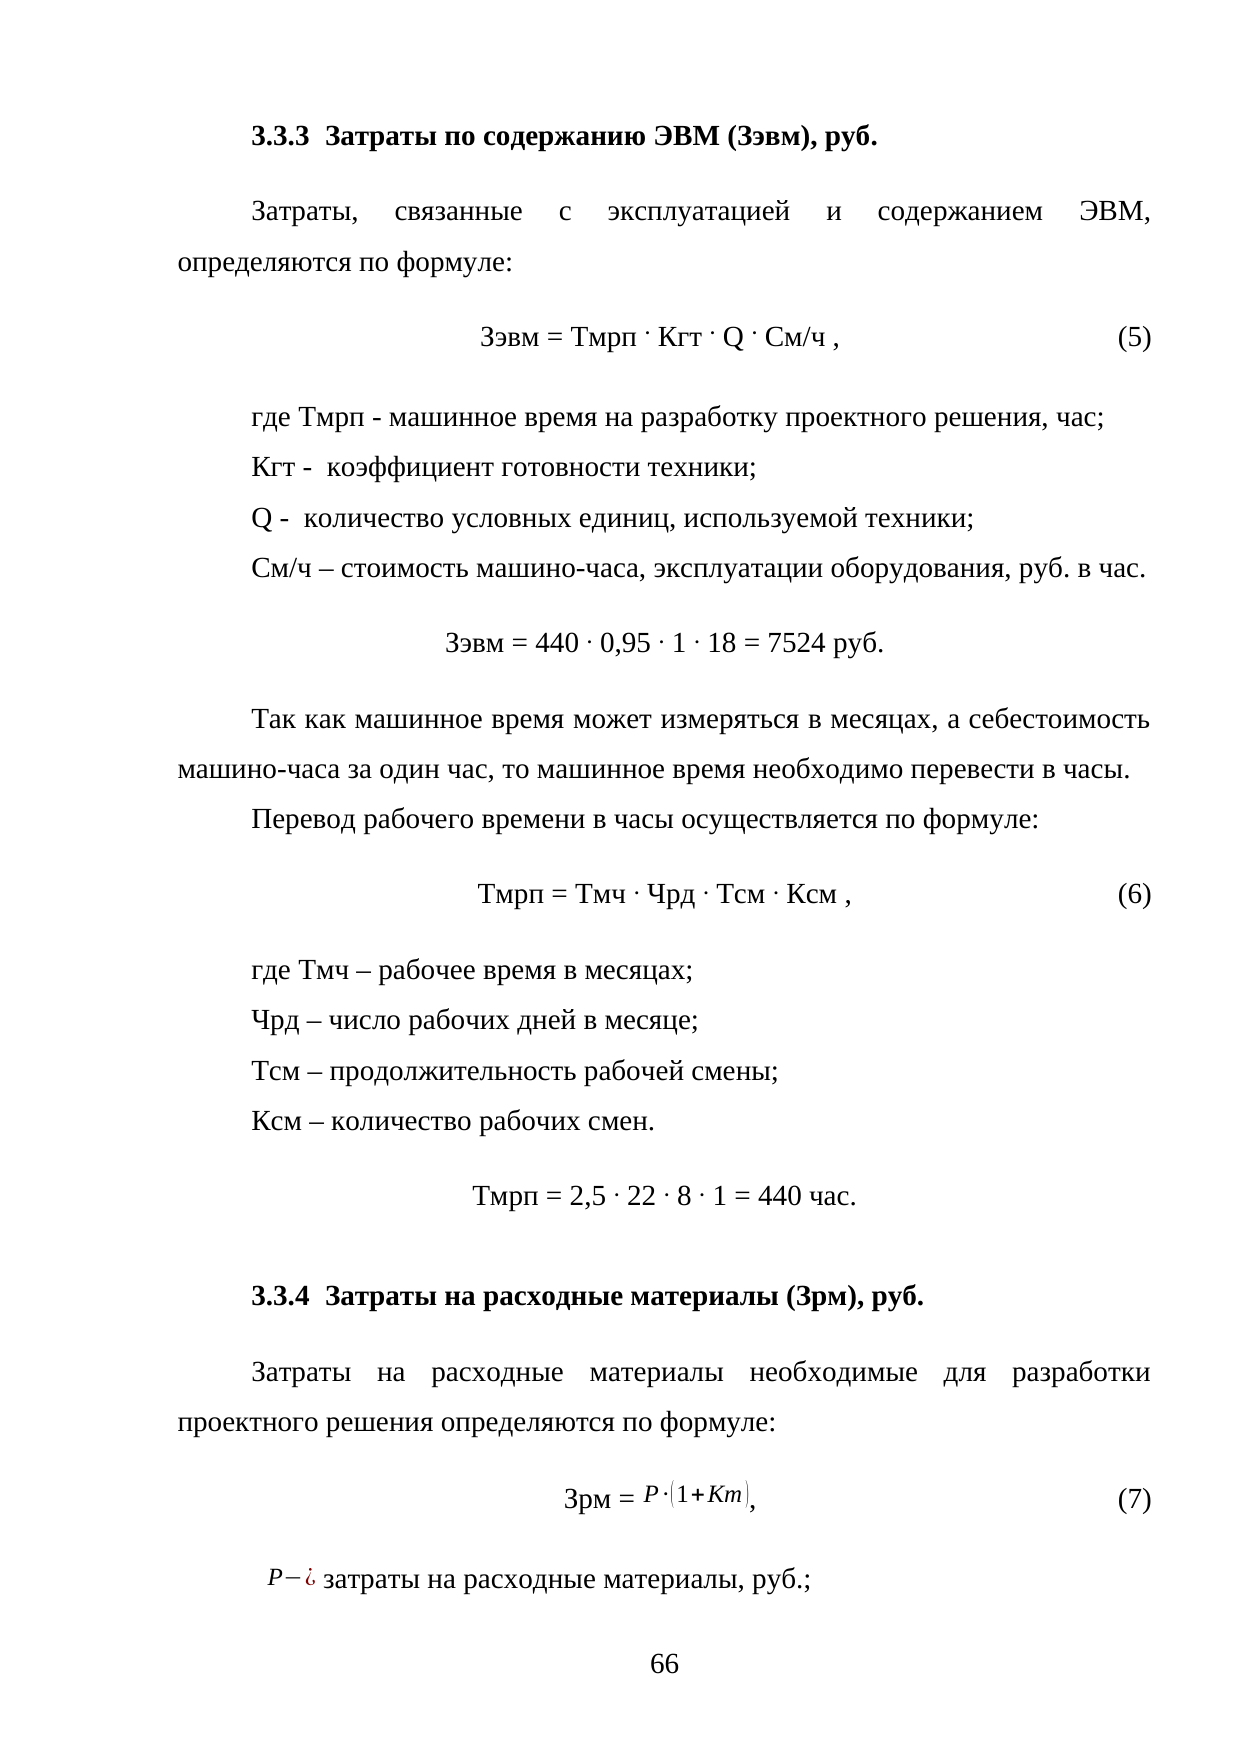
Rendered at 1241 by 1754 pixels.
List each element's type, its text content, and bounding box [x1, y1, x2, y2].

text Cм/ч – стоимость машино-часа, эксплуатации оборудования, руб. в час. [177, 550, 1152, 584]
text Зэвм = Тмрп Кгт Q Cм/ч , (5) [177, 319, 1152, 353]
text Перевод рабочего времени в часы осуществляется по формуле: [177, 801, 1152, 835]
text Тмрп = Тмч Чрд Тсм Ксм , (6) [177, 877, 1152, 910]
text затраты на расходные материалы, руб.; [177, 1561, 1152, 1594]
text Ксм – количество рабочих смен. [177, 1103, 1152, 1136]
text Тсм – продолжительность рабочей смены; [177, 1053, 1152, 1086]
text Затраты, связанные с эксплуатацией и содержанием ЭВМ, определяются по формуле: [177, 193, 1152, 277]
text Так как машинное время может измеряться в месяцах, а себестоимость машино-часа за один час, то машинное время необходимо перевести в часы. [177, 701, 1152, 784]
text Кгт - коэффициент готовности техники; [177, 449, 1152, 483]
text Затраты на расходные материалы необходимые для разработки проектного решения определяются по формуле: [177, 1354, 1152, 1438]
text где Тмрп - машинное время на разработку проектного решения, час; [177, 399, 1152, 433]
text Зэвм = 440 0,95 1 18 = 7524 руб. [177, 625, 1152, 659]
list Затраты на расходные материалы (Зрм), руб. [177, 1278, 1152, 1312]
text Зрм = , (7) [177, 1479, 1152, 1514]
text Q - количество условных единиц, используемой техники; [177, 500, 1152, 533]
text где Тмч – рабочее время в месяцах; [177, 952, 1152, 986]
text Тмрп = 2,5 22 8 1 = 440 час. [177, 1178, 1152, 1212]
text Чрд – число рабочих дней в месяце; [177, 1002, 1152, 1036]
list Затраты по содержанию ЭВМ (Зэвм), руб. [177, 118, 1152, 152]
